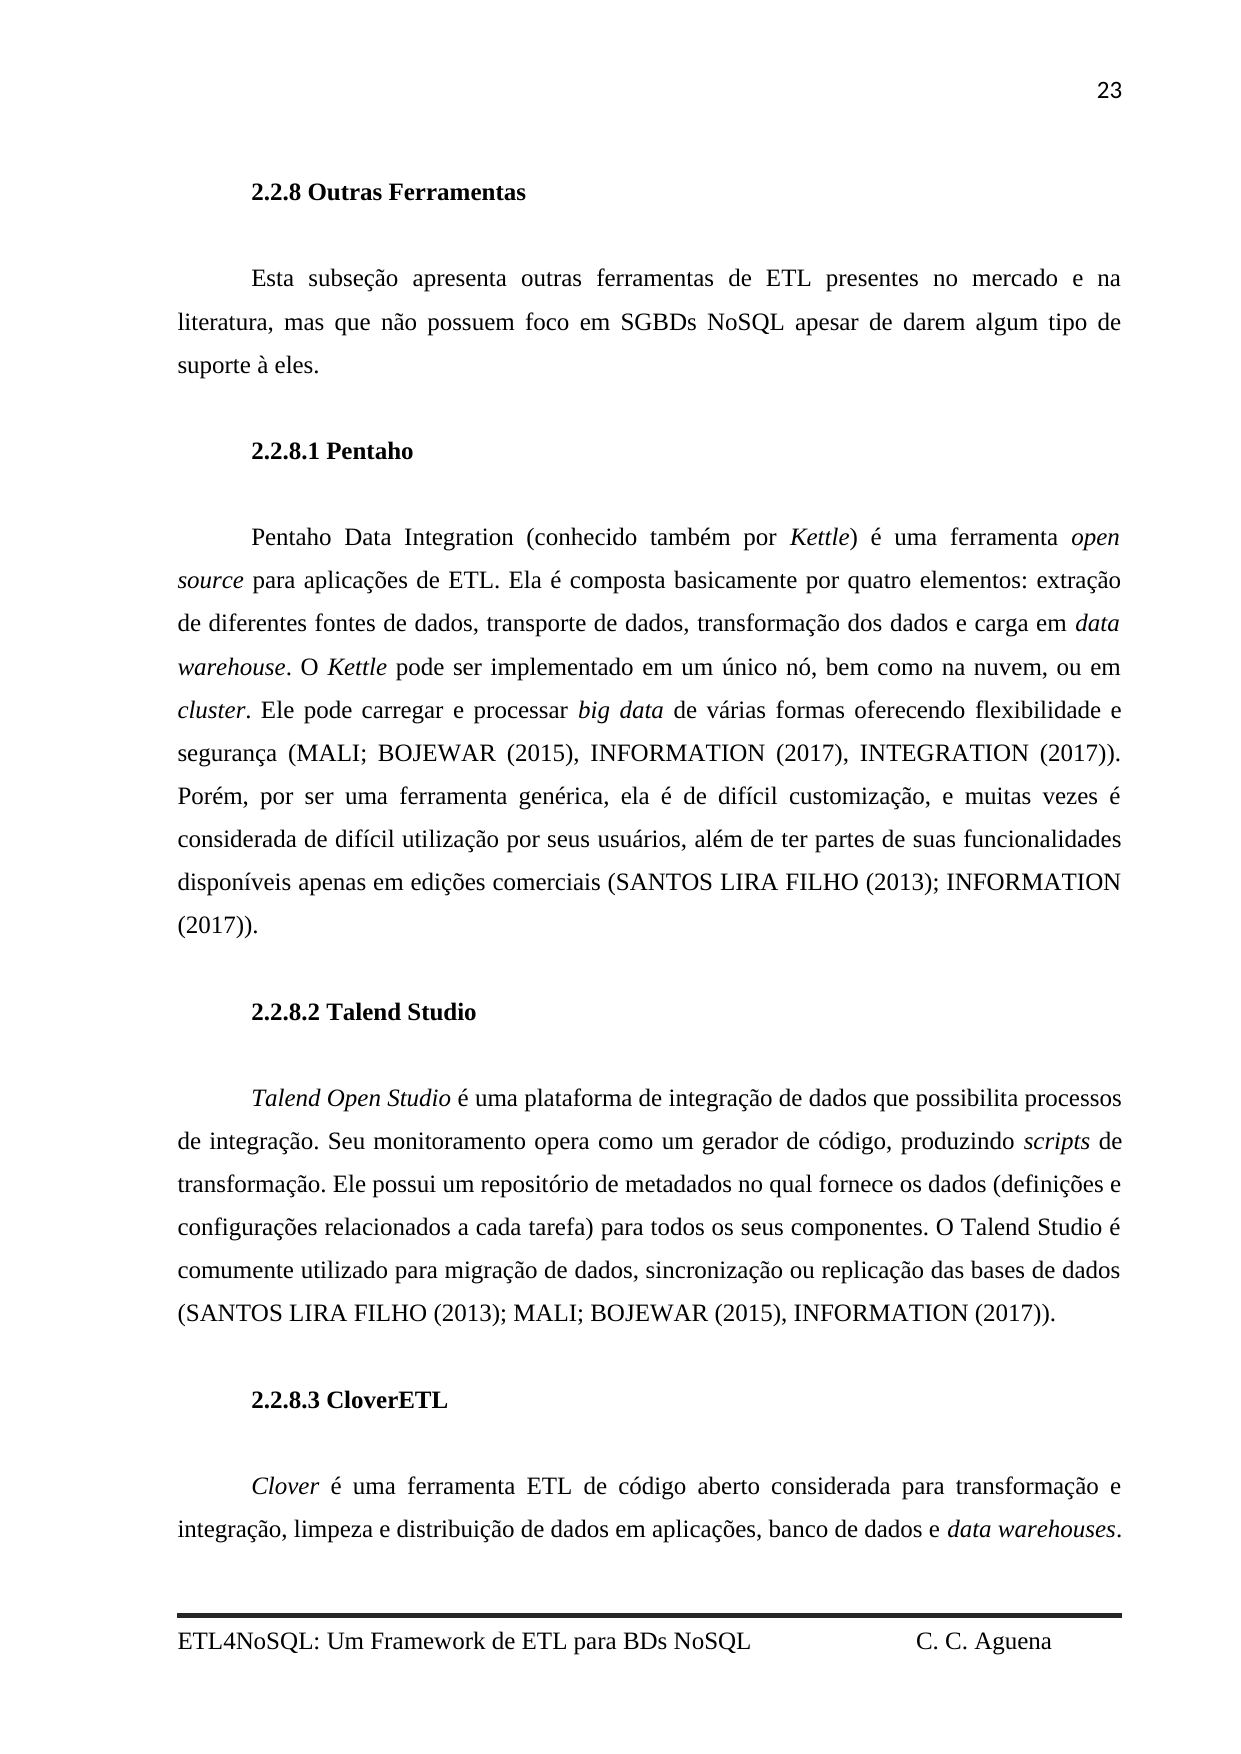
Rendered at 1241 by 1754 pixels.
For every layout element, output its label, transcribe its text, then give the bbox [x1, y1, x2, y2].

text Esta subseção apresenta outras ferramentas de ETL presentes no mercado e na literatura, mas que não possuem foco em SGBDs NoSQL apesar de darem algum tipo de suporte à eles. [177, 263, 1122, 378]
text Talend Open Studio é uma plataforma de integração de dados que possibilita processos de integração. Seu monitoramento opera como um gerador de código, produzindo scripts de transformação. Ele possui um repositório de metadados no qual fornece os dados (definições e configurações relacionados a cada tarefa) para todos os seus componentes. O Talend Studio é comumente utilizado para migração de dados, sincronização ou replicação das bases de dados (SANTOS LIRA FILHO (2013); MALI; BOJEWAR (2015), INFORMATION (2017)). [177, 1083, 1122, 1327]
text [177, 1471, 1122, 1543]
text 2.2.8.1 Pentaho [177, 436, 1122, 465]
text 2.2.8.2 Talend Studio [177, 997, 1122, 1025]
text Pentaho Data Integration (conhecido também por Kettle) é uma ferramenta open source para aplicações de ETL. Ela é composta basicamente por quatro elementos: extração de diferentes fontes de dados, transporte de dados, transformação dos dados e carga em data warehouse. O Kettle pode ser implementado em um único nó, bem como na nuvem, ou em cluster. Ele pode carregar e processar big data de várias formas oferecendo flexibilidade e segurança (MALI; BOJEWAR (2015), INFORMATION (2017), INTEGRATION (2017)). Porém, por ser uma ferramenta genérica, ela é de difícil customização, e muitas vezes é considerada de difícil utilização por seus usuários, além de ter partes de suas funcionalidades disponíveis apenas em edições comerciais (SANTOS LIRA FILHO (2013); INFORMATION (2017)). [177, 522, 1122, 939]
text 2.2.8 Outras Ferramentas [177, 177, 1122, 206]
text 2.2.8.3 CloverETL [177, 1385, 1122, 1413]
